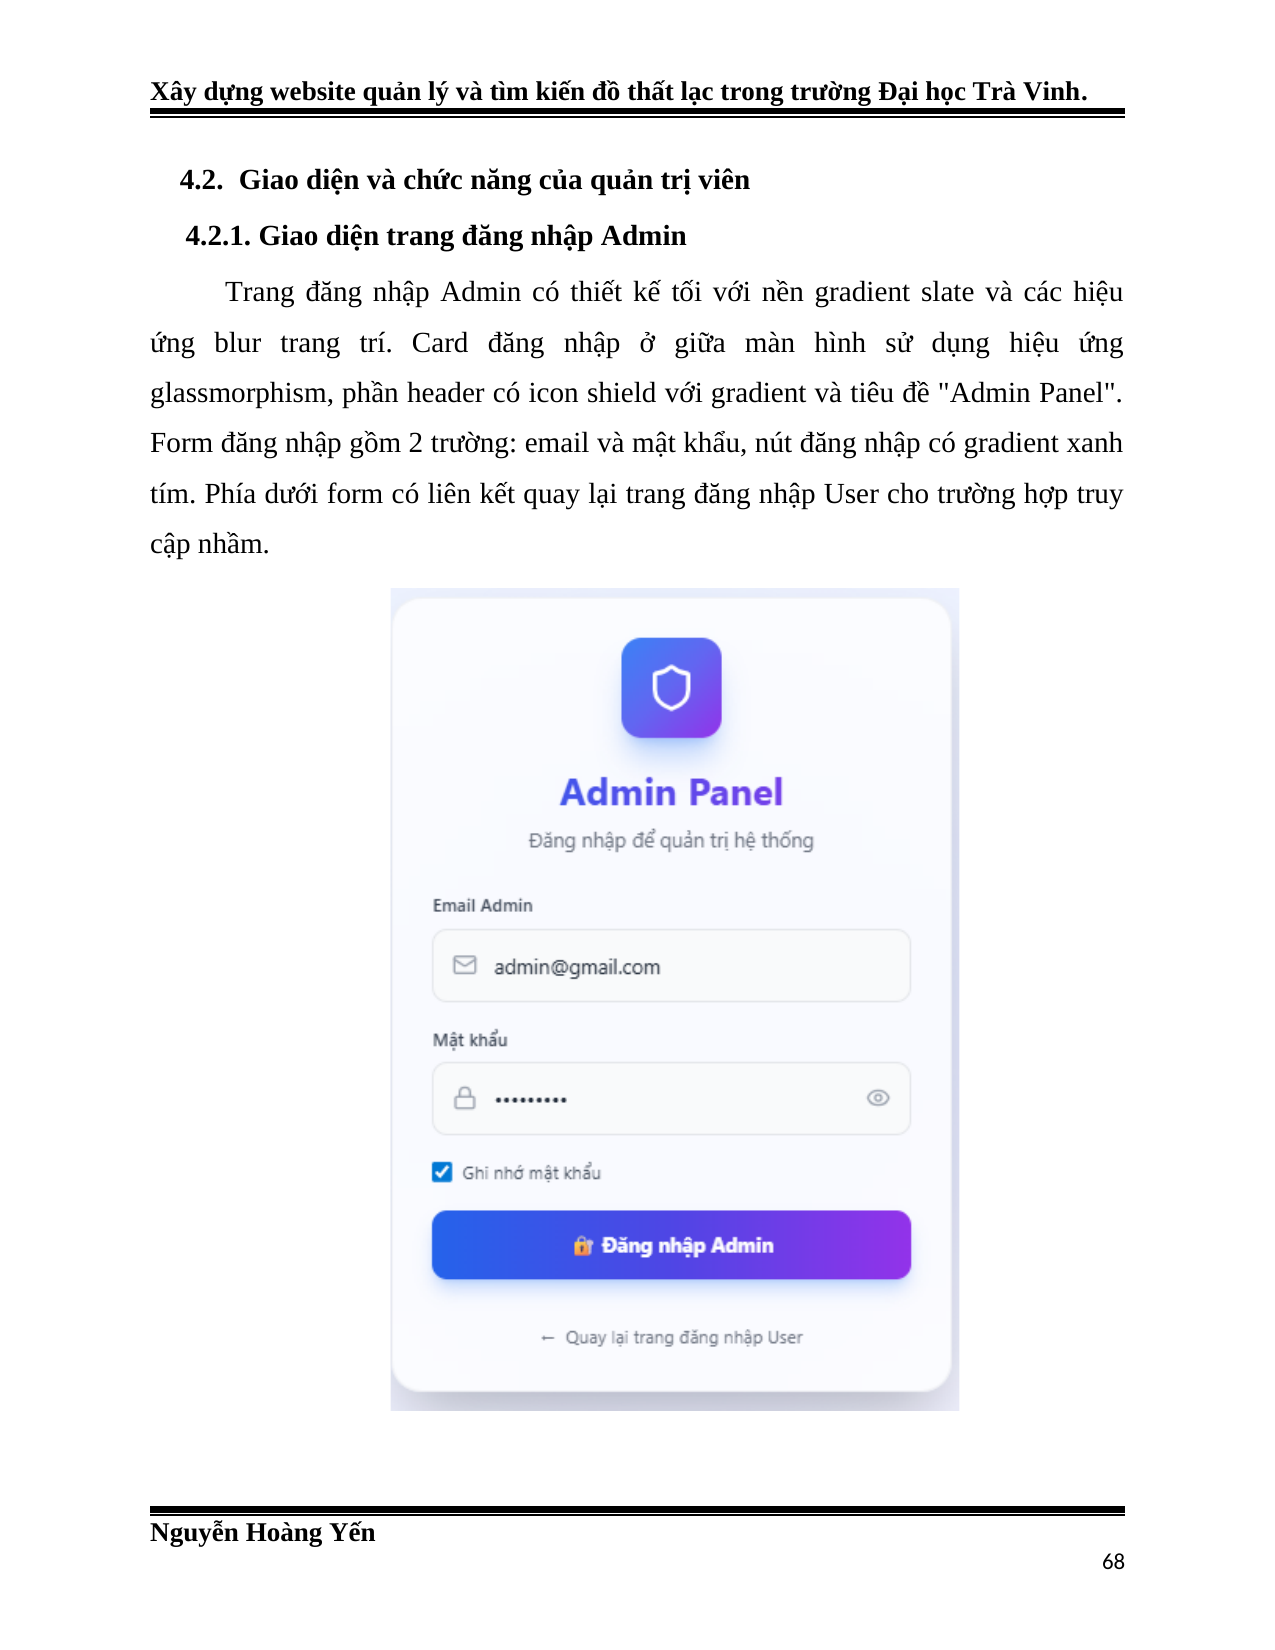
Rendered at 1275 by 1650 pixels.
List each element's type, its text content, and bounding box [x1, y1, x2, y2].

text Giao diện và chức năng của quản trị viên [179, 162, 1125, 196]
picture [390, 588, 960, 1411]
text Trang đăng nhập Admin có thiết kế tối với nền gradient slate và các hiệu ứng blur trang trí. Card đăng nhập ở giữa màn hình sử dụng hiệu ứng glassmorphism, phần header có icon shield với gradient và tiêu đề "Admin Panel". Form đăng nhập gồm 2 trường: email và mật khẩu, nút đăng nhập có gradient xanh tím. Phía dưới form có liên kết quay lại trang đăng nhập User cho trường hợp truy cập nhầm. [150, 274, 1125, 560]
text Giao diện trang đăng nhập Admin [185, 218, 1125, 252]
